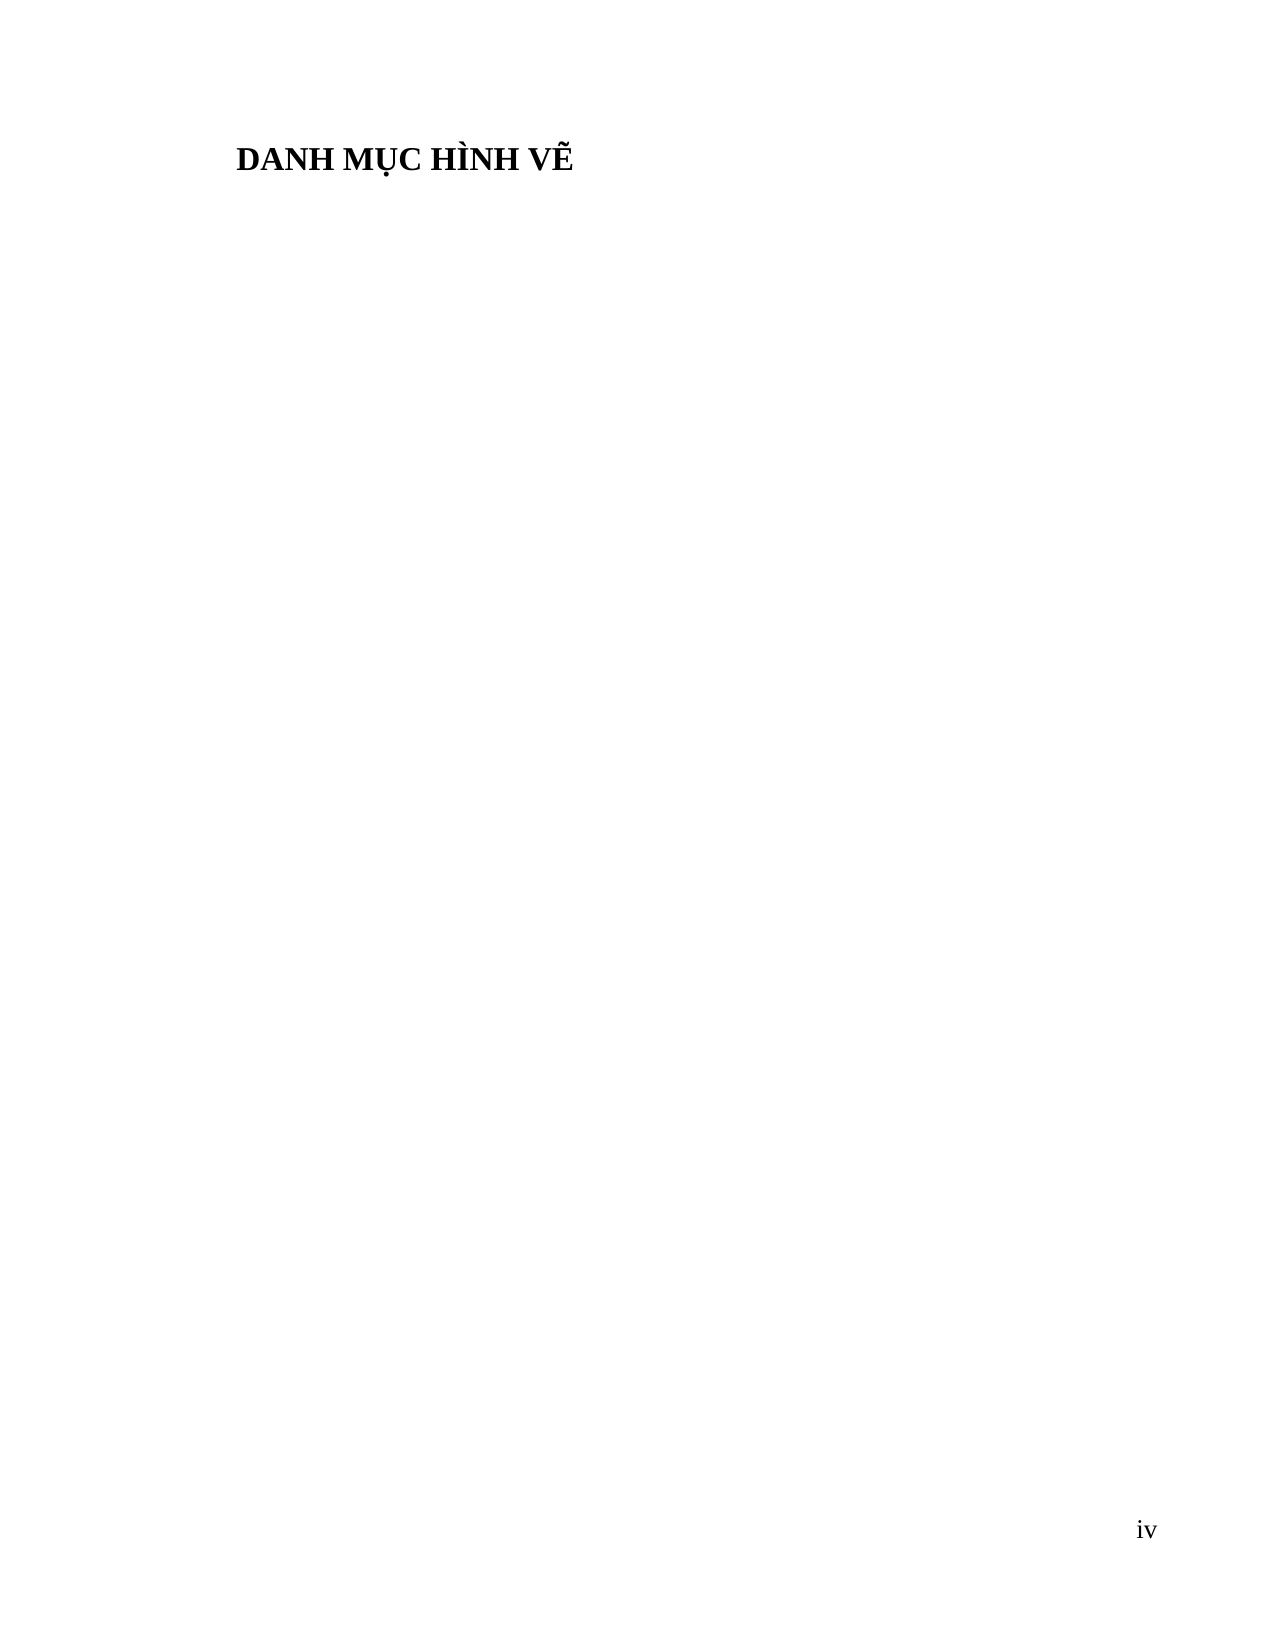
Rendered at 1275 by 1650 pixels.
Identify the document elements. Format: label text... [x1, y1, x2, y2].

subtitle DANH MỤC HÌNH VẼ [177, 139, 1122, 177]
